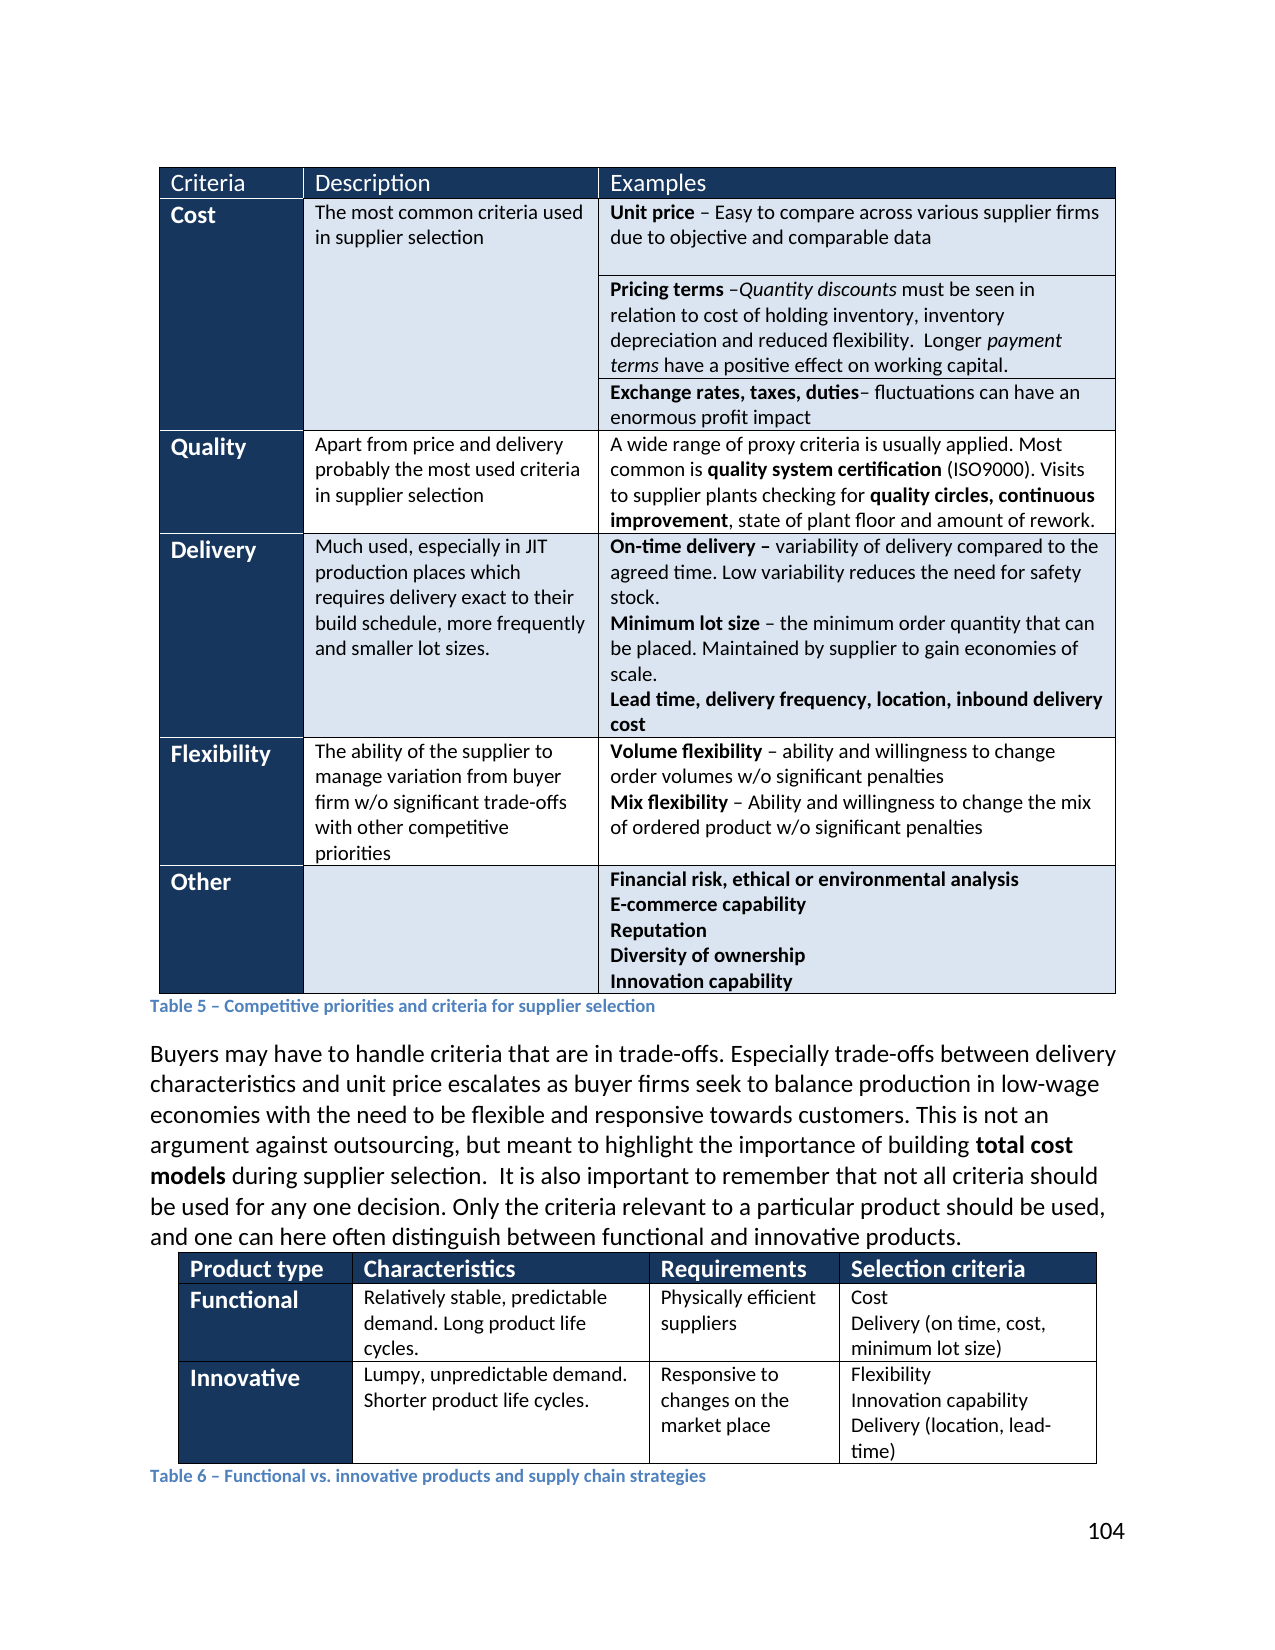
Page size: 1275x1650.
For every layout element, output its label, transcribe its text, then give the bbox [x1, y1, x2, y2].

table_cell A wide range of proxy criteria is usually applied. Most common is quality system certification (ISO9000). Visits to supplier plants checking for quality circles, continuous improvement, state of plant floor and amount of rework. [599, 431, 1115, 533]
table_cell Cost Delivery (on time, cost, minimum lot size) [840, 1284, 1096, 1361]
table_cell Delivery [160, 534, 303, 737]
table_cell Cost [160, 199, 303, 430]
table_cell Relatively stable, predictable demand. Long product life cycles. [353, 1284, 649, 1361]
text Buyers may have to handle criteria that are in trade-offs. Especially trade-offs between delivery characteristics and unit price escalates as buyer firms seek to balance production in low-wage economies with the need to be flexible and responsive towards customers. This is not an argument against outsourcing, but meant to highlight the importance of building total cost models during supplier selection. It is also important to remember that not all criteria should be used for any one decision. Only the criteria relevant to a particular product should be used, and one can here often distinguish between functional and innovative products. [150, 1038, 1125, 1252]
table_cell The ability of the supplier to manage variation from buyer firm w/o significant trade-offs with other competitive priorities [304, 738, 598, 865]
text Table 6 – Functional vs. innovative products and supply chain strategies [150, 1464, 1125, 1487]
table_cell Responsive to changes on the market place [650, 1362, 839, 1463]
table_cell Volume flexibility – ability and willingness to change order volumes w/o significant penalties Mix flexibility – Ability and willingness to change the mix of ordered product w/o significant penalties [599, 738, 1115, 865]
table_cell Apart from price and delivery probably the most used criteria in supplier selection [304, 431, 598, 533]
table_header Examples [599, 168, 1115, 198]
table_cell Financial risk, ethical or environmental analysis E-commerce capability Reputation Diversity of ownership Innovation capability [599, 866, 1115, 993]
table_cell On-time delivery – variability of delivery compared to the agreed time. Low variability reduces the need for safety stock. Minimum lot size – the minimum order quantity that can be placed. Maintained by supplier to gain economies of scale. Lead time, delivery frequency, location, inbound delivery cost [599, 534, 1115, 737]
table_cell [304, 866, 598, 993]
table_cell The most common criteria used in supplier selection [304, 199, 598, 430]
table_header Characteristics [353, 1253, 649, 1283]
table_cell Other [160, 866, 303, 993]
table_cell Flexibility Innovation capability Delivery (location, lead-time) [840, 1362, 1096, 1463]
text Table 5 – Competitive priorities and criteria for supplier selection [150, 150, 1125, 1017]
table_cell Unit price – Easy to compare across various supplier firms due to objective and comparable data [599, 199, 1115, 275]
table_header Selection criteria [840, 1253, 1096, 1283]
table_header Criteria [160, 168, 303, 198]
table_cell Much used, especially in JIT production places which requires delivery exact to their build schedule, more frequently and smaller lot sizes. [304, 534, 598, 737]
table_cell Flexibility [160, 738, 303, 865]
table_cell Functional [179, 1284, 352, 1361]
table_cell Exchange rates, taxes, duties– fluctuations can have an enormous profit impact [599, 379, 1115, 430]
table_header Description [304, 168, 598, 198]
table_cell Innovative [179, 1362, 352, 1463]
table_cell Quality [160, 431, 303, 533]
table_header Requirements [650, 1253, 839, 1283]
table_cell Pricing terms –Quantity discounts must be seen in relation to cost of holding inventory, inventory depreciation and reduced flexibility. Longer payment terms have a positive effect on working capital. [599, 276, 1115, 378]
table_cell Physically efficient suppliers [650, 1284, 839, 1361]
table_cell Lumpy, unpredictable demand. Shorter product life cycles. [353, 1362, 649, 1463]
table_header Product type [179, 1253, 352, 1283]
